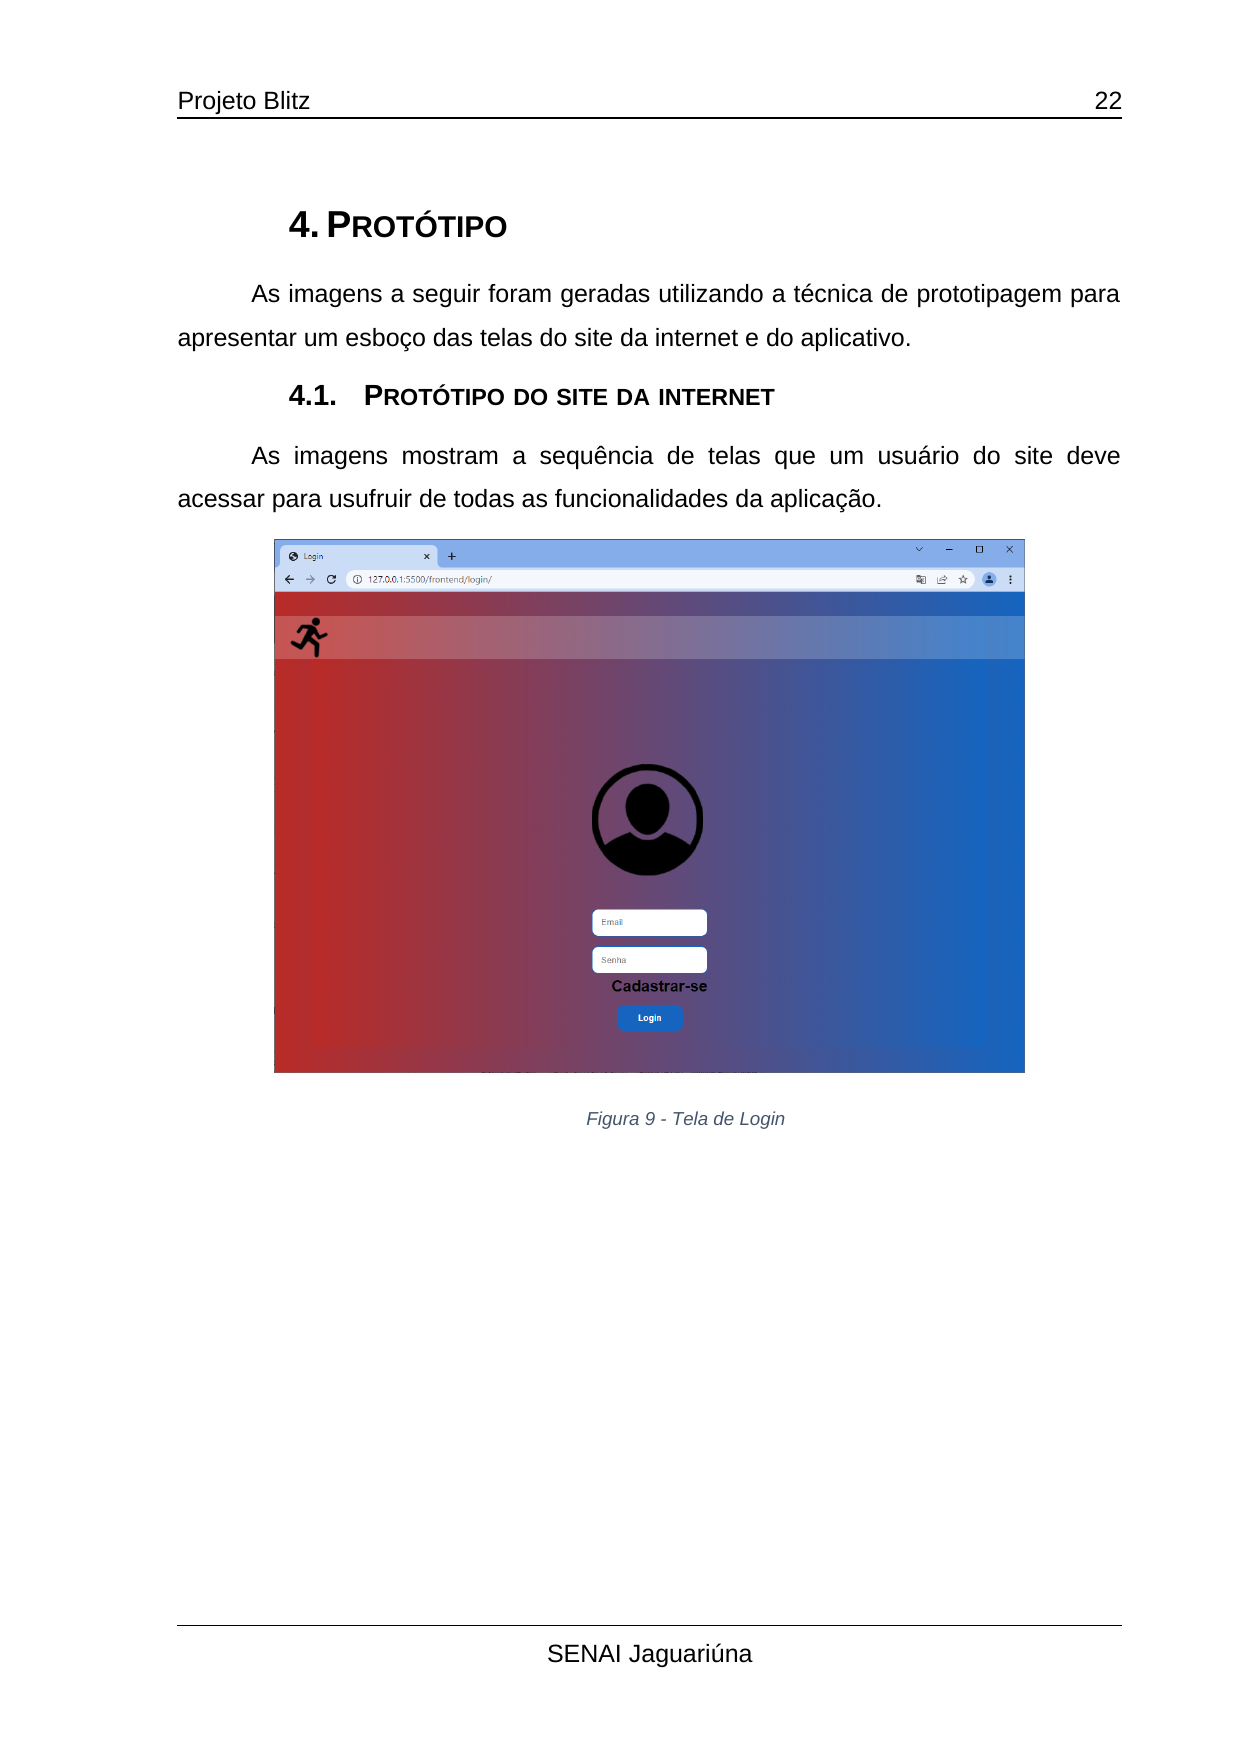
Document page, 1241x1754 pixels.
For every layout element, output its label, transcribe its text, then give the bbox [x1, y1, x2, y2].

picture [274, 539, 1025, 1073]
subtitle Protótipo do site da internet [288, 378, 1122, 412]
subtitle Protótipo [288, 202, 1122, 245]
text As imagens mostram a sequência de telas que um usuário do site deve acessar para usufruir de todas as funcionalidades da aplicação. [177, 441, 1122, 513]
text As imagens a seguir foram geradas utilizando a técnica de prototipagem para apresentar um esboço das telas do site da internet e do aplicativo. [177, 279, 1122, 351]
text Figura 9 - Tela de Login [177, 1108, 1122, 1130]
